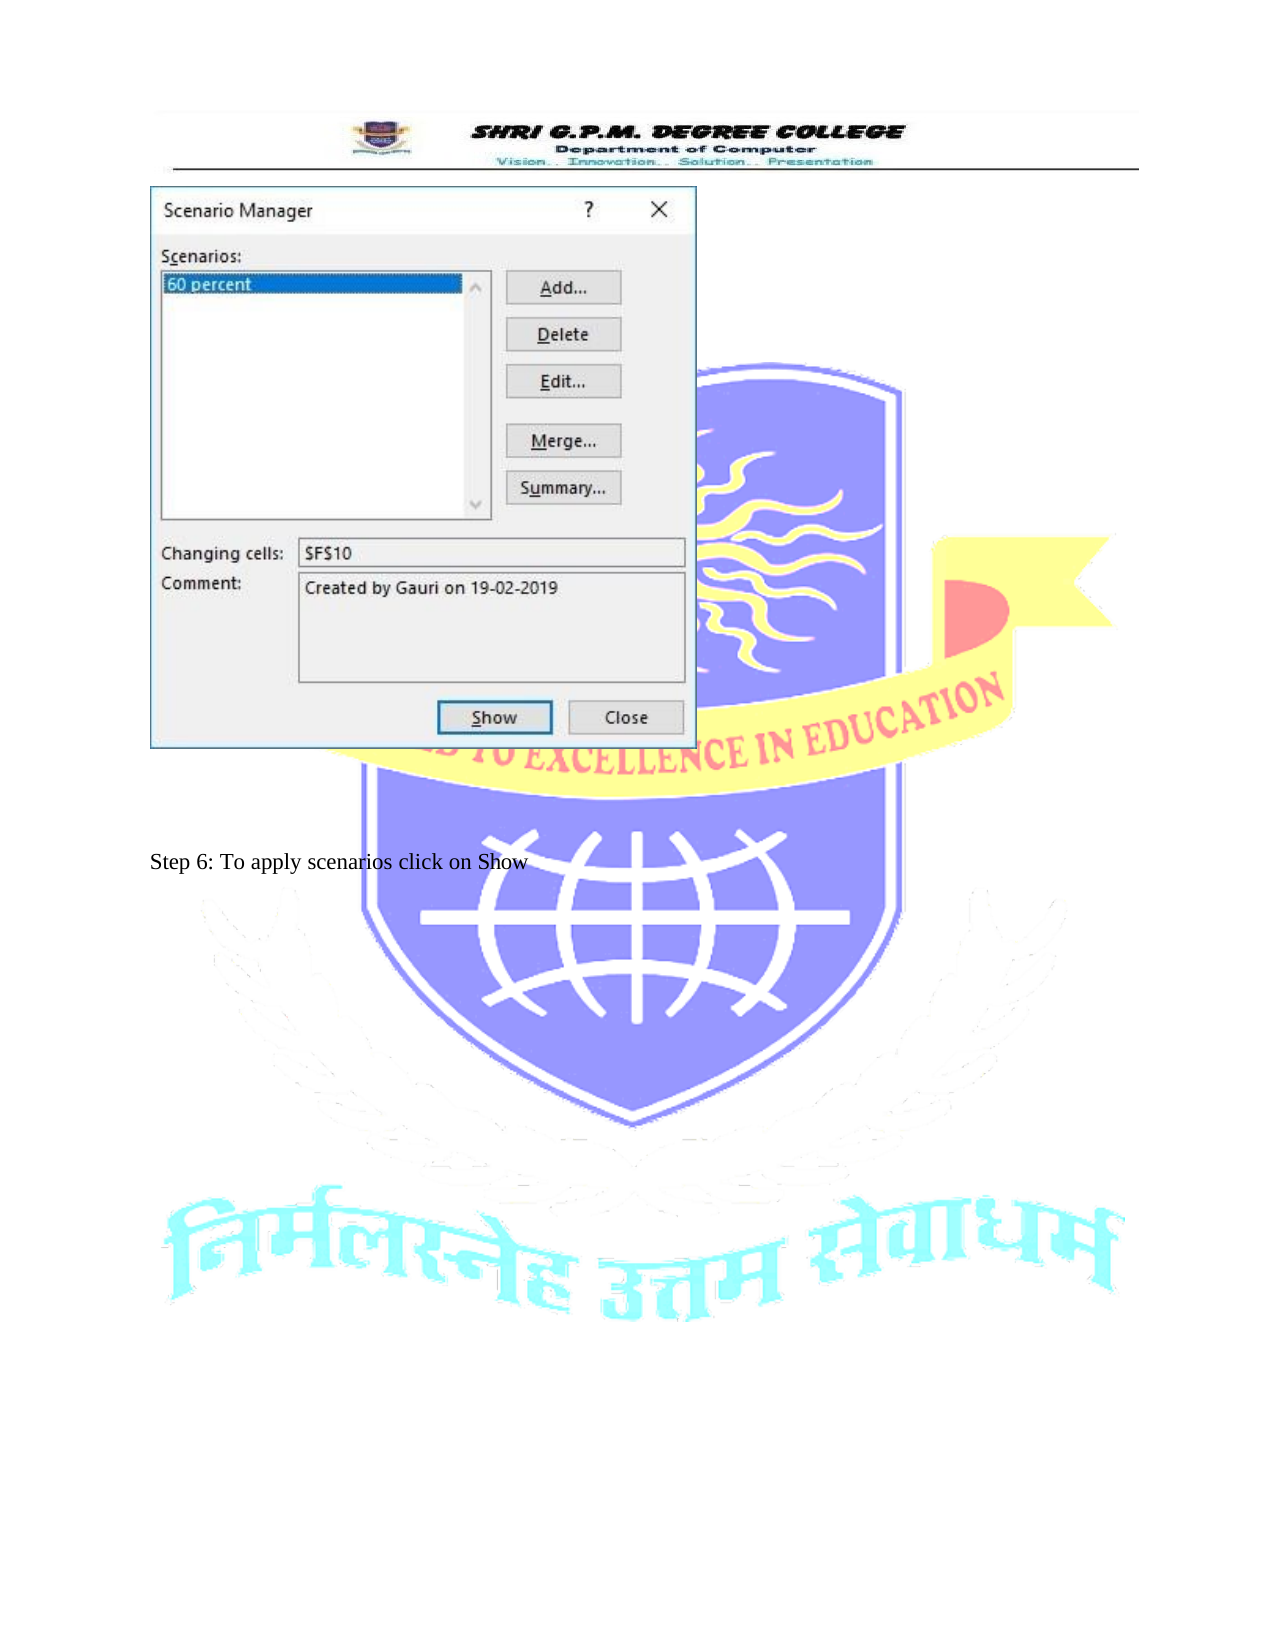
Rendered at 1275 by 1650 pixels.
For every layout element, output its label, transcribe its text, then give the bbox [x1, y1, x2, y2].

text Step 6: To apply scenarios click on Show [149, 848, 1127, 874]
picture [150, 186, 1125, 848]
picture [153, 110, 1139, 174]
picture [150, 874, 1125, 1322]
